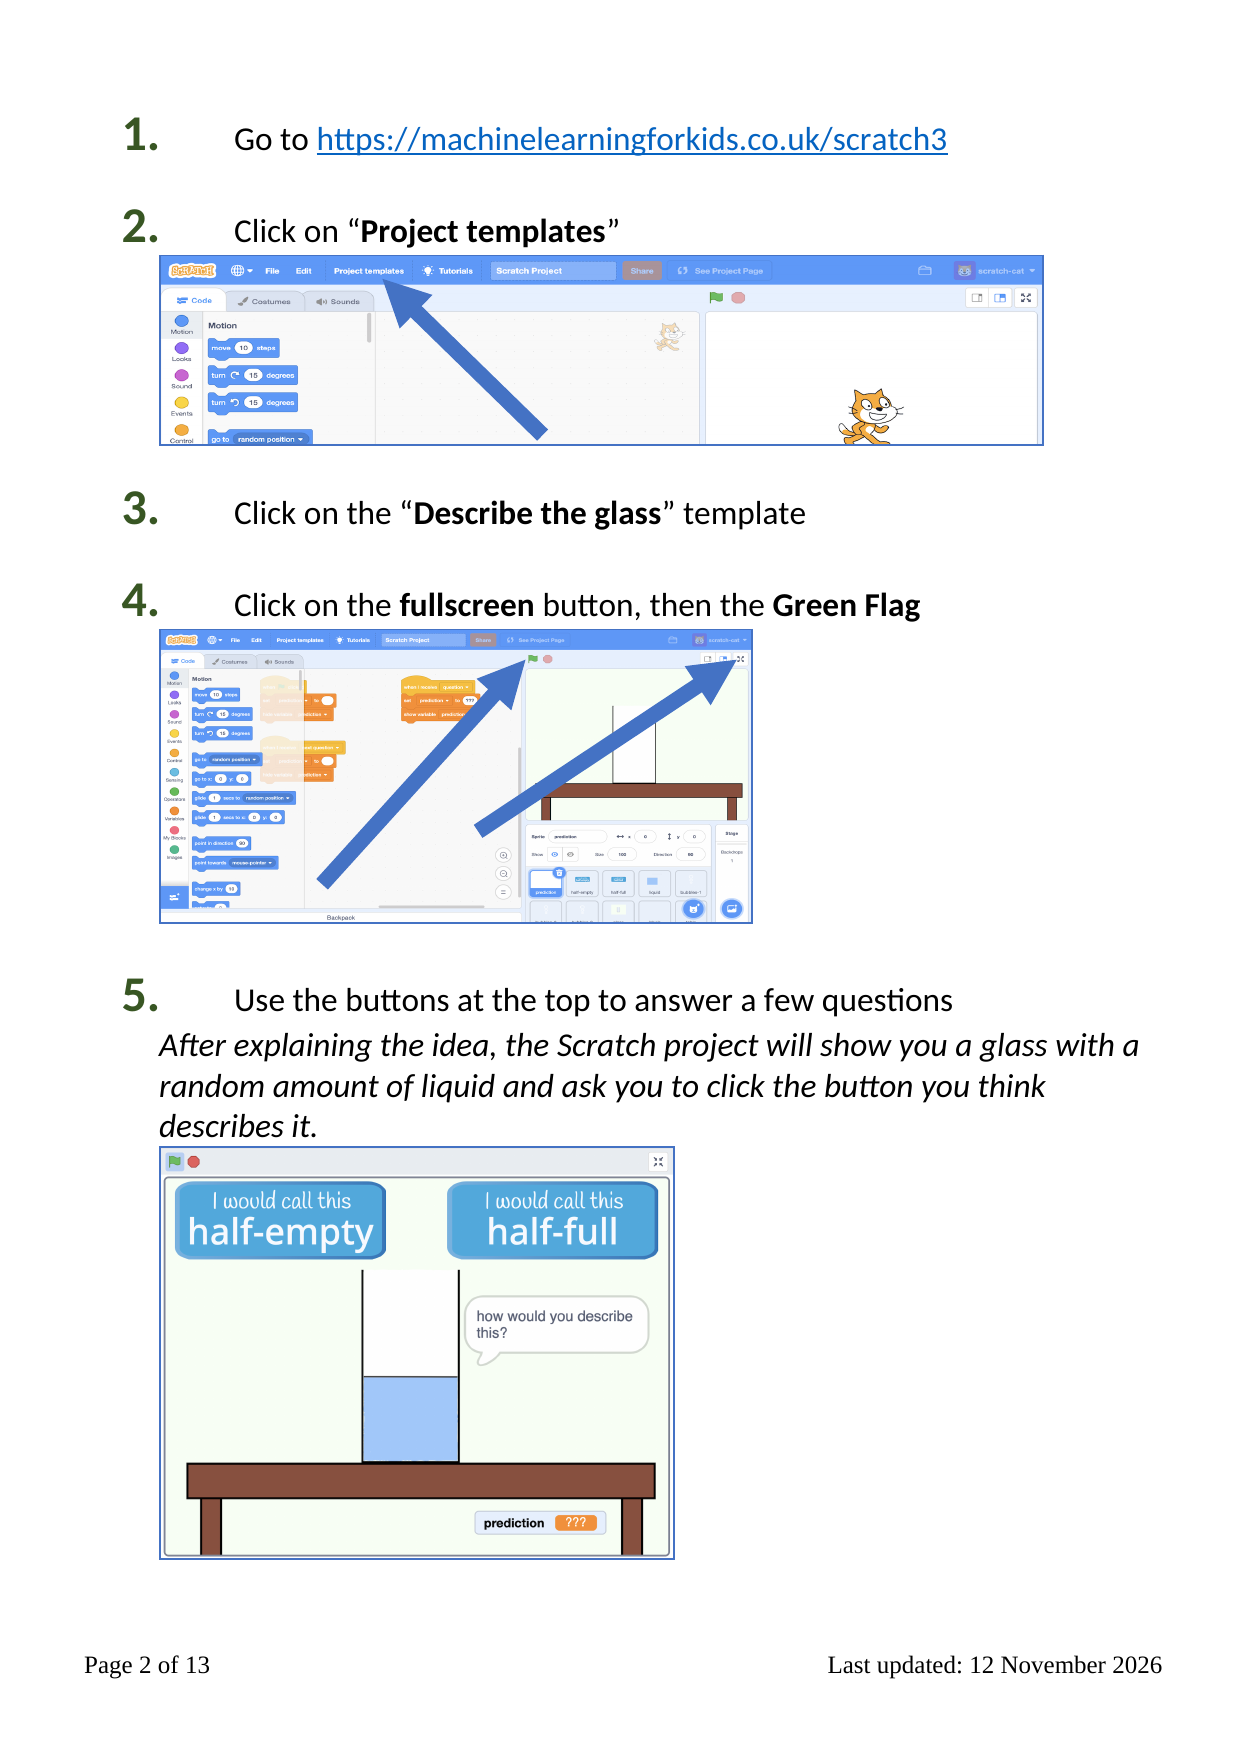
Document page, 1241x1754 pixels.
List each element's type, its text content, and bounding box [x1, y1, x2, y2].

list Go to https://machinelearningforkids.co.uk/scratch3 [121, 102, 1164, 193]
picture [161, 630, 751, 922]
picture [161, 1148, 673, 1558]
picture [161, 256, 1042, 444]
list Click on the “Describe the glass” template [121, 476, 1164, 568]
